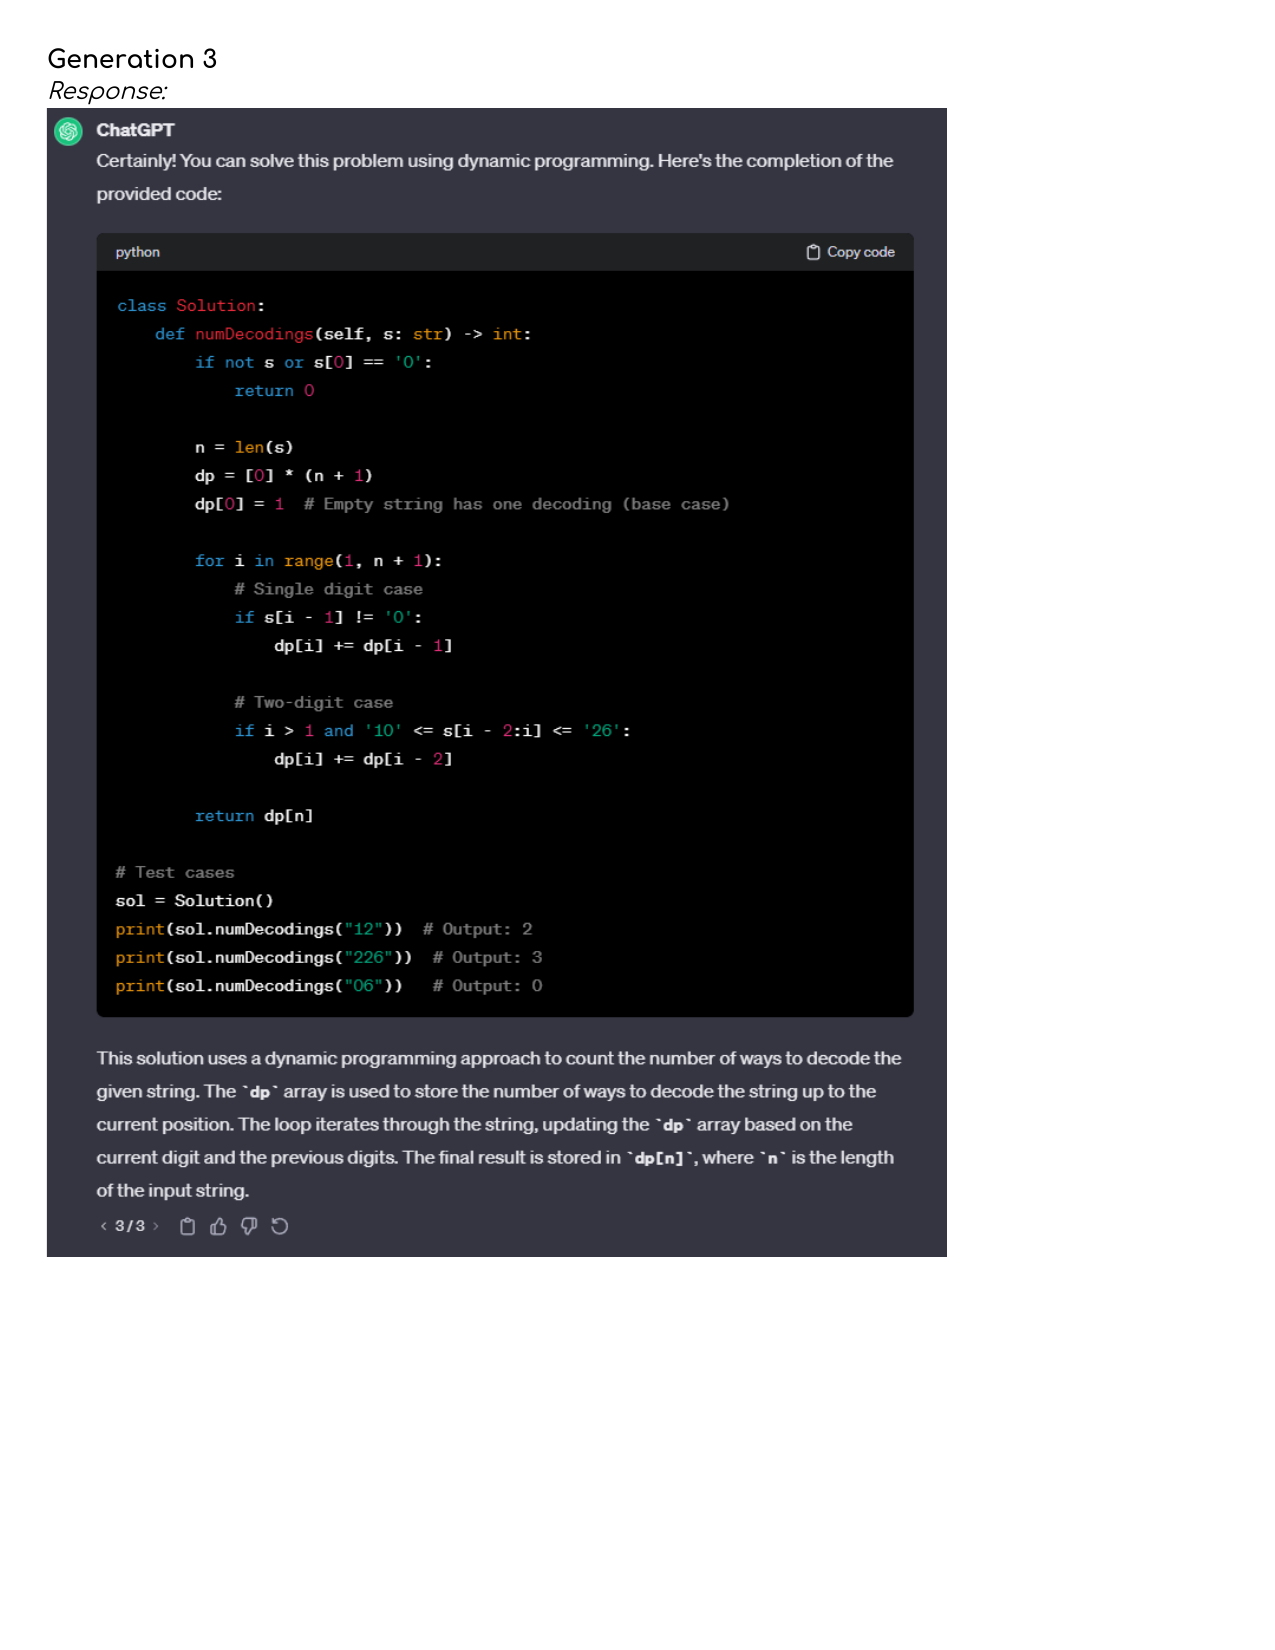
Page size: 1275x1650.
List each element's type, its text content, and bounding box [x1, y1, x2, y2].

picture [46, 108, 947, 1257]
subtitle Response: [47, 79, 1209, 104]
subtitle Generation 3 [47, 47, 1209, 75]
